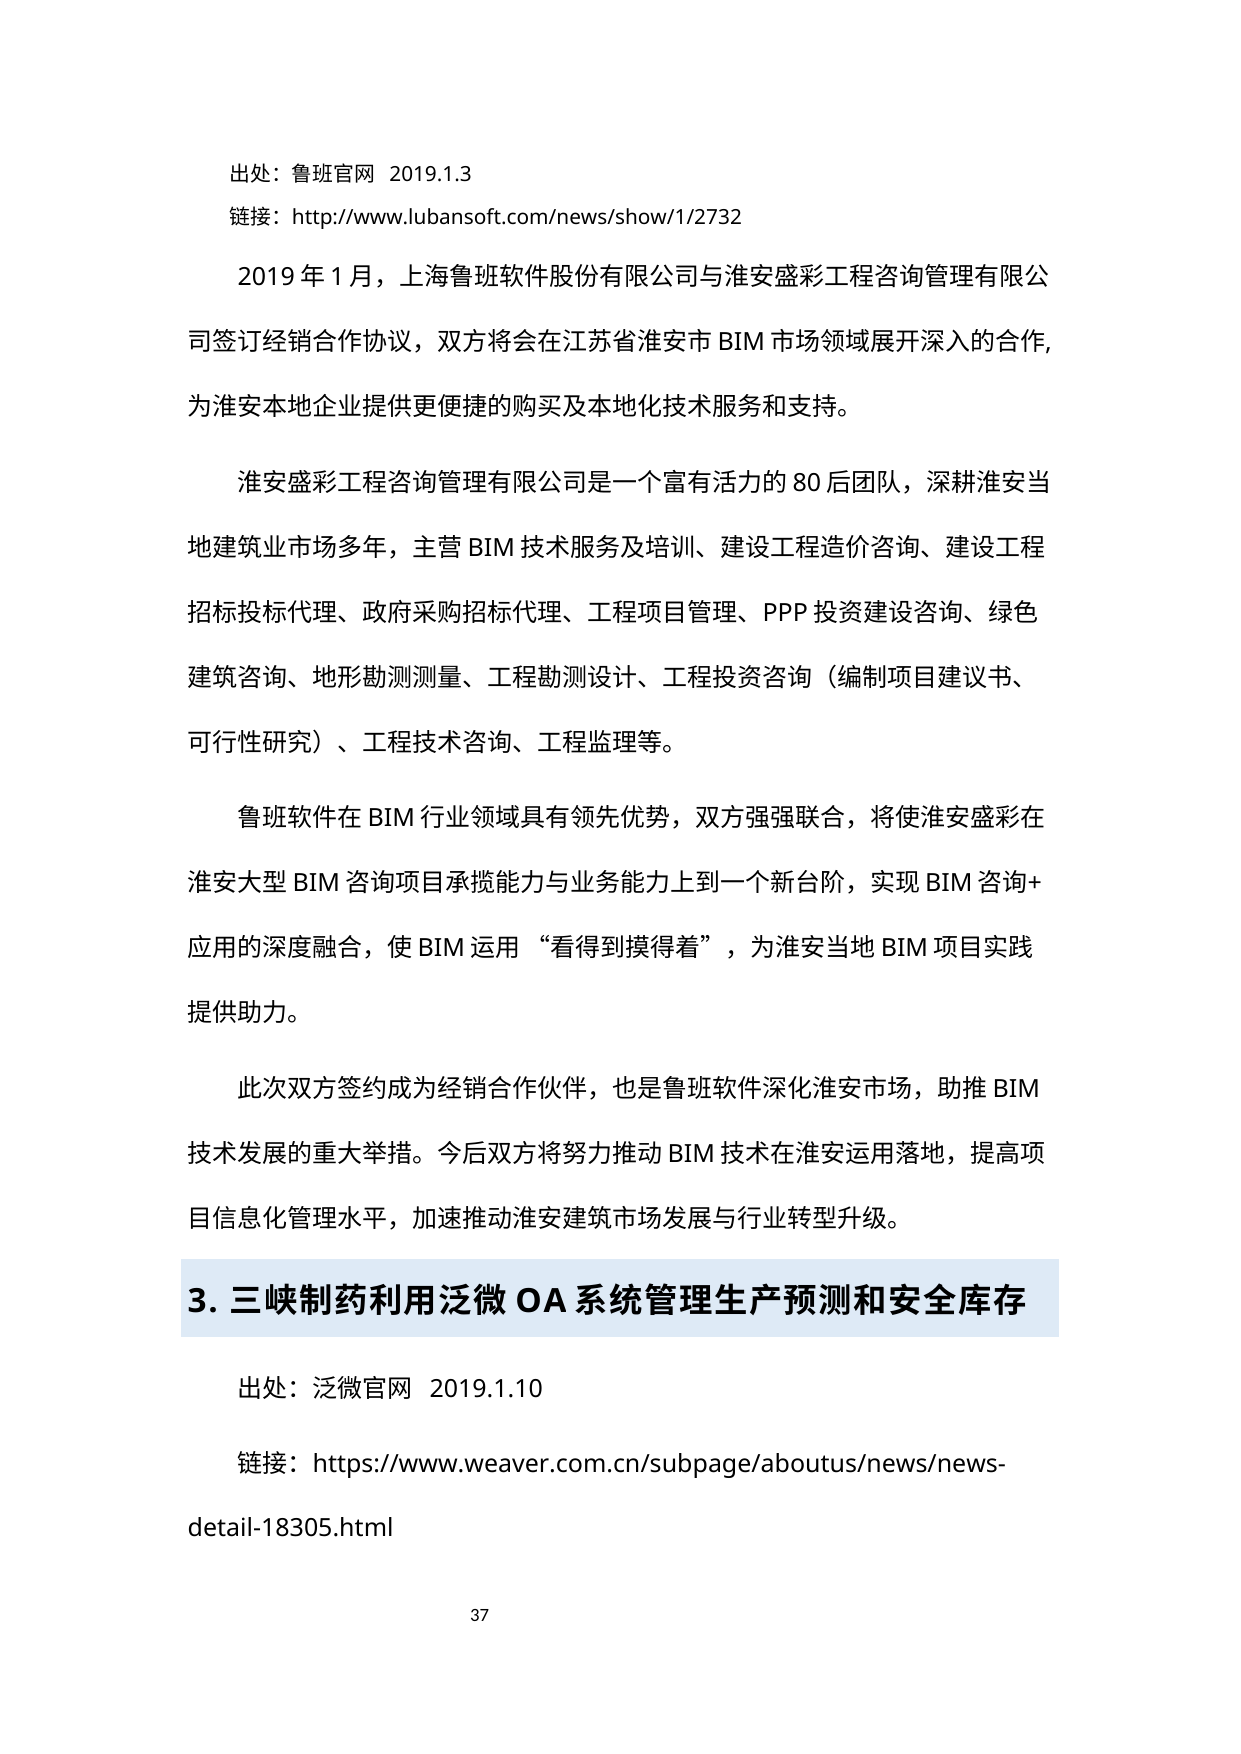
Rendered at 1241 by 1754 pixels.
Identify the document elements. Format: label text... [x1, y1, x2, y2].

text 出处：鲁班官网 2019.1.3 [187, 157, 1053, 189]
text 淮安盛彩工程咨询管理有限公司是一个富有活力的80后团队，深耕淮安当地建筑业市场多年，主营BIM技术服务及培训、建设工程造价咨询、建设工程招标投标代理、政府采购招标代理、工程项目管理、PPP投资建设咨询、绿色建筑咨询、地形勘测测量、工程勘测设计、工程投资咨询（编制项目建议书、可行性研究）、工程技术咨询、工程监理等。 [187, 448, 1053, 773]
subtitle 3. 三峡制药利用泛微OA系统管理生产预测和安全库存 [188, 1265, 1053, 1330]
text 2019年1月，上海鲁班软件股份有限公司与淮安盛彩工程咨询管理有限公司签订经销合作协议，双方将会在江苏省淮安市BIM市场领域展开深入的合作,为淮安本地企业提供更便捷的购买及本地化技术服务和支持。 [187, 242, 1053, 437]
text 出处：泛微官网 2019.1.10 [187, 1354, 1053, 1419]
text 此次双方签约成为经销合作伙伴，也是鲁班软件深化淮安市场，助推BIM技术发展的重大举措。今后双方将努力推动BIM技术在淮安运用落地，提高项目信息化管理水平，加速推动淮安建筑市场发展与行业转型升级。 [187, 1054, 1053, 1249]
text 链接：http://www.lubansoft.com/news/show/1/2732 [187, 199, 1053, 232]
text 链接：https://www.weaver.com.cn/subpage/aboutus/news/news-detail-18305.html [187, 1429, 1053, 1559]
text 鲁班软件在BIM行业领域具有领先优势，双方强强联合，将使淮安盛彩在淮安大型BIM咨询项目承揽能力与业务能力上到一个新台阶，实现BIM咨询+应用的深度融合，使BIM运用 “看得到摸得着”，为淮安当地BIM项目实践提供助力。 [187, 783, 1053, 1043]
